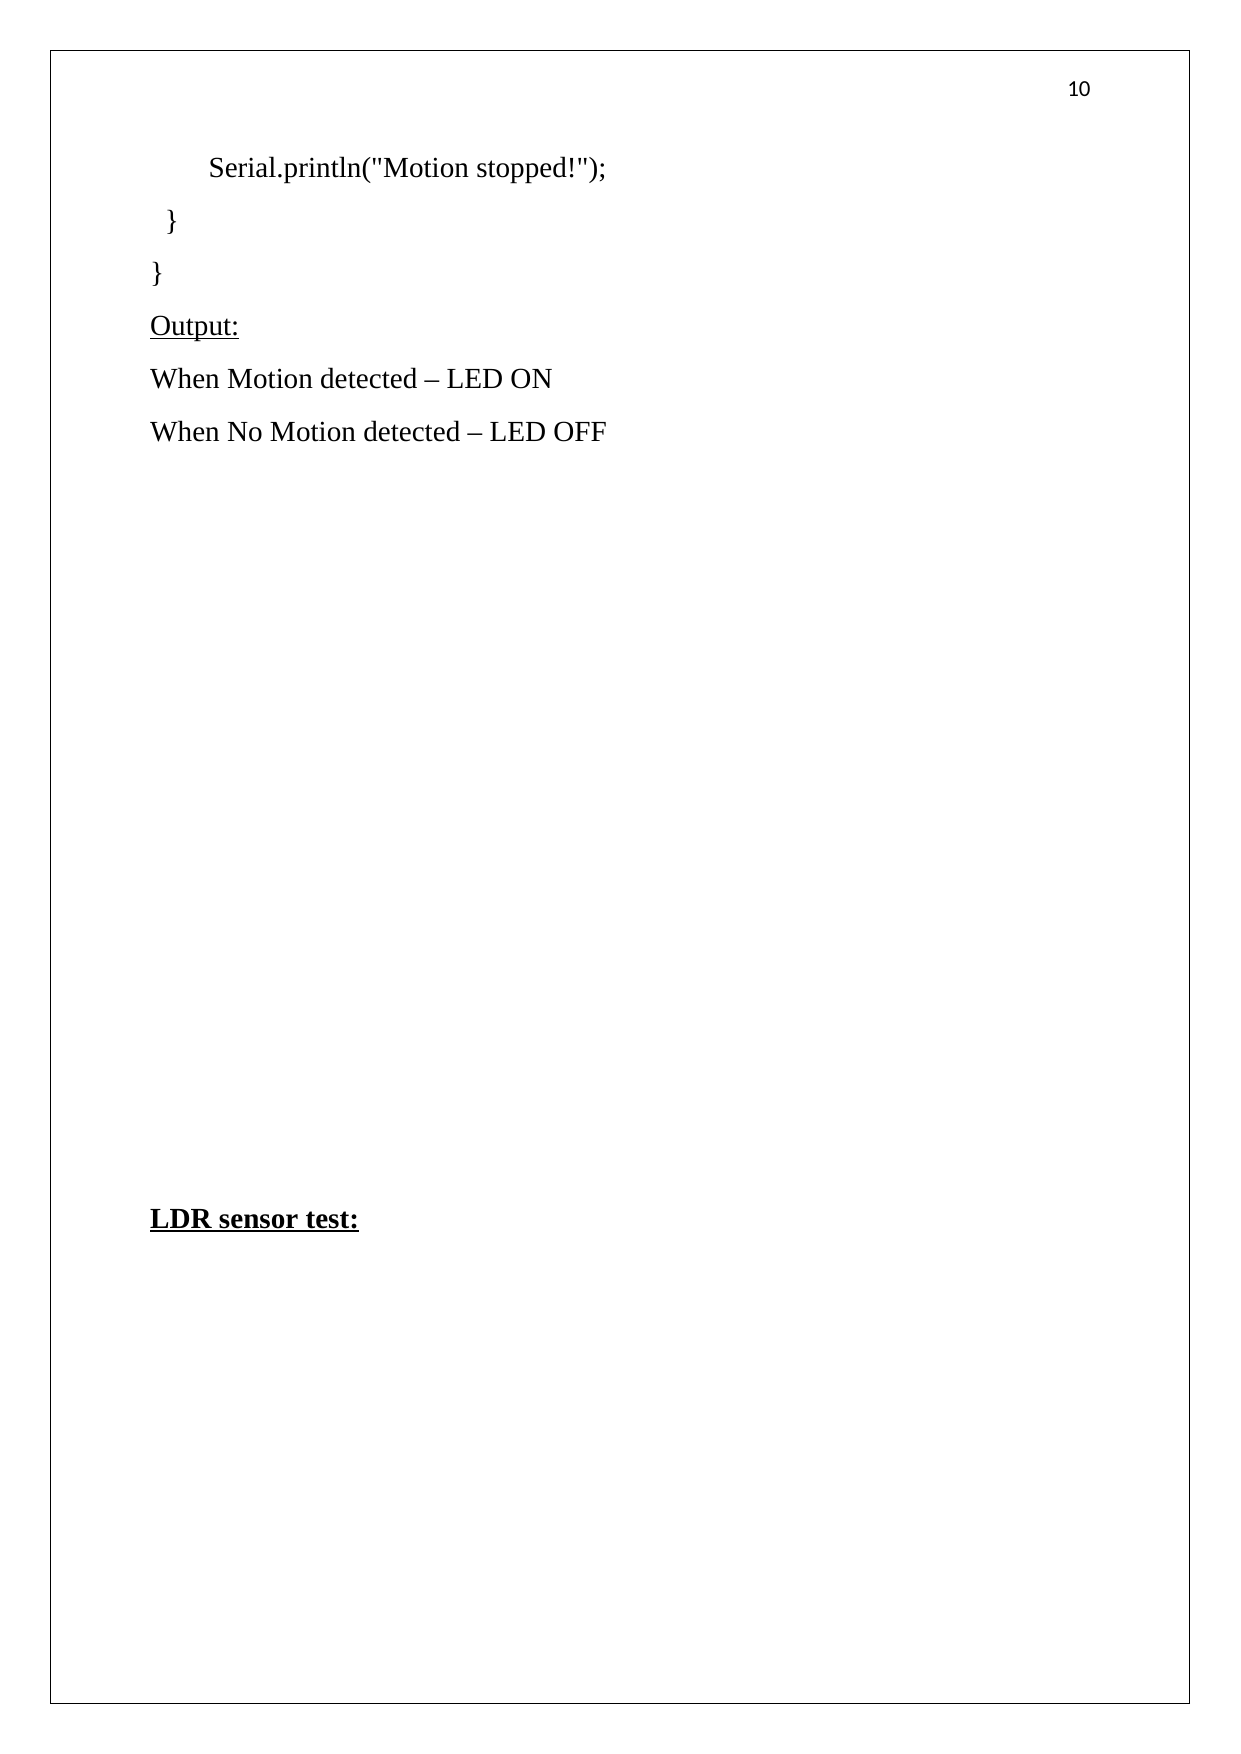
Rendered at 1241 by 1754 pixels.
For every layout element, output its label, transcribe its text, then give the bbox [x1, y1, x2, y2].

text } [150, 203, 1090, 236]
text When No Motion detected – LED OFF [150, 414, 1090, 448]
text LDR sensor test: [150, 1201, 1090, 1235]
text Serial.println("Motion stopped!"); [150, 150, 1090, 183]
text When Motion detected – LED ON [150, 361, 1090, 395]
text } [150, 256, 1090, 289]
text Output: [150, 308, 1090, 342]
